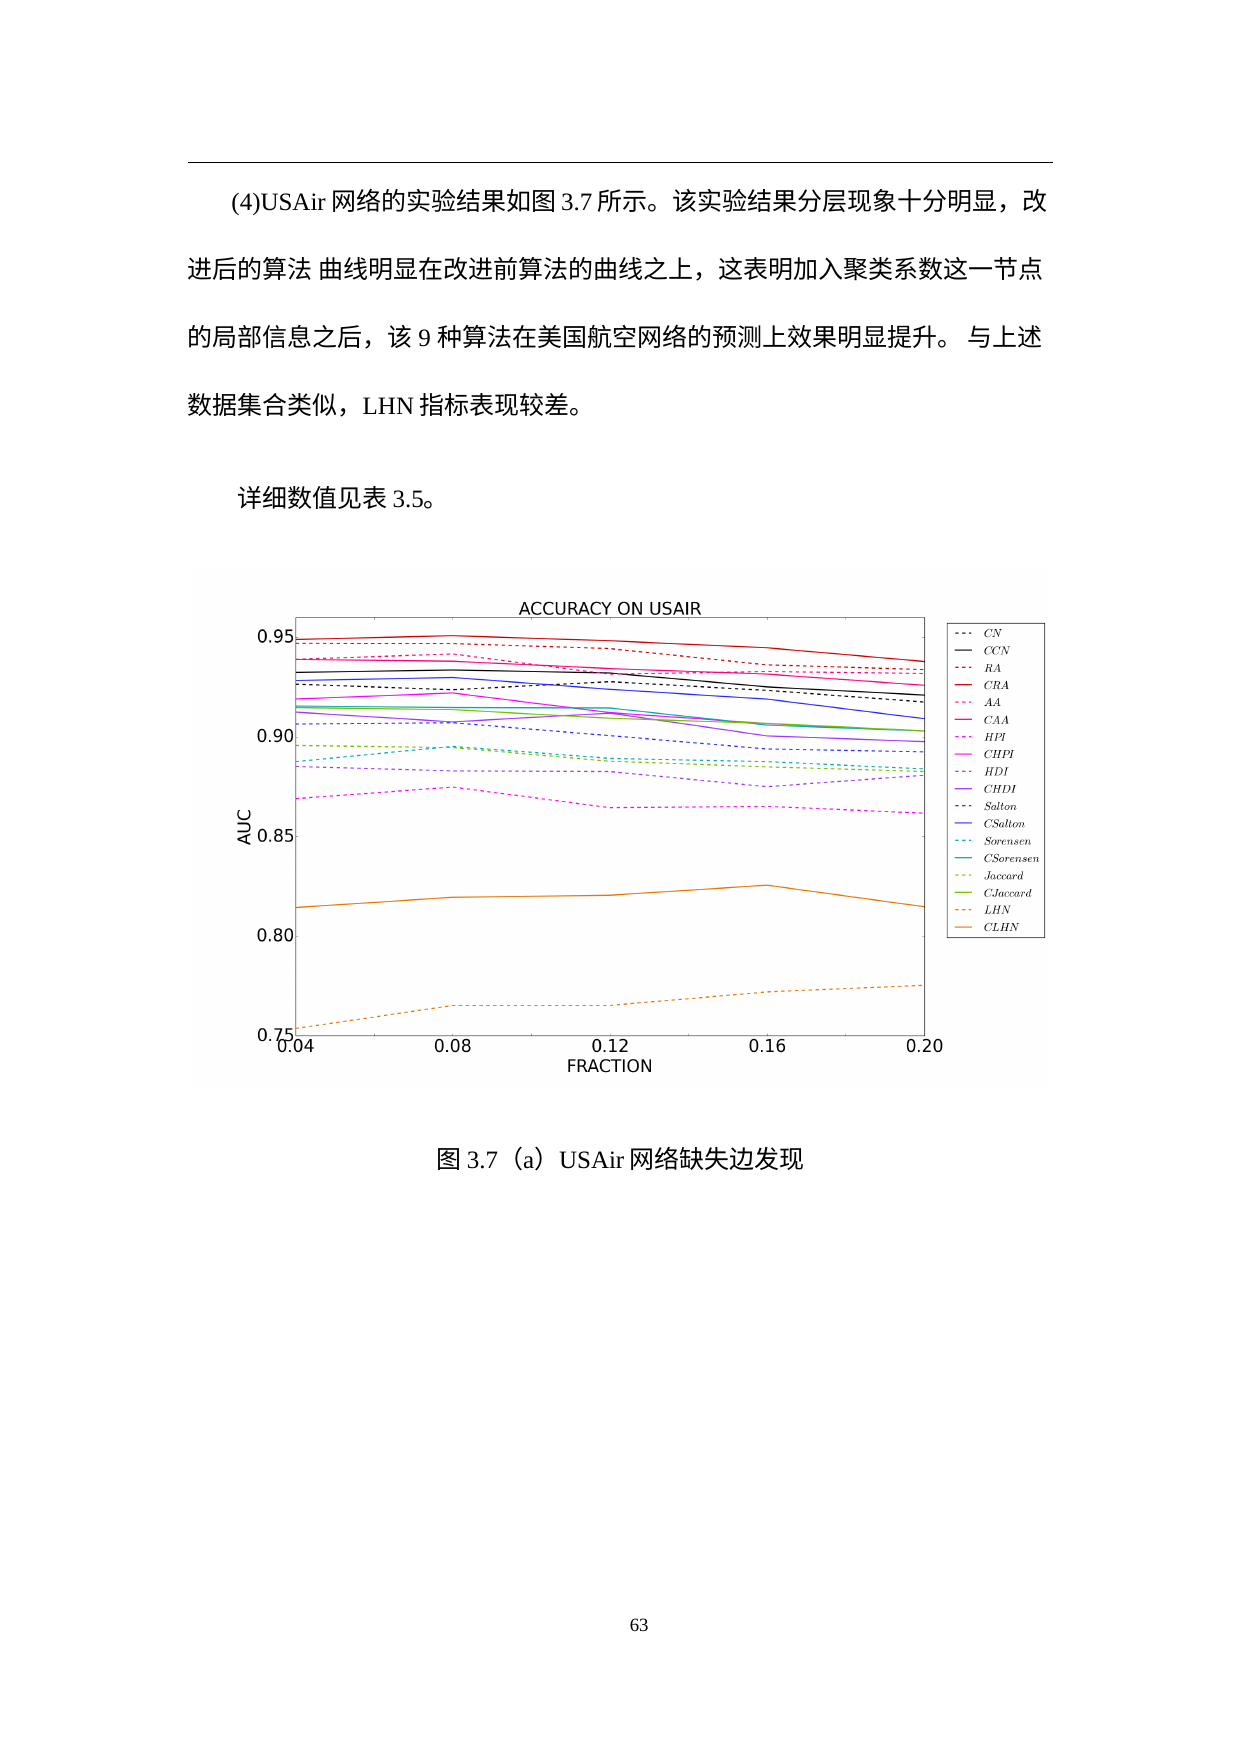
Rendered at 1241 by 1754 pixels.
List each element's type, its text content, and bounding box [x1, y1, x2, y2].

picture [187, 565, 1053, 1088]
text 详细数值见表3.5。 [187, 462, 1053, 530]
text 图 3.7（a）USAir网络缺失边发现 [187, 1123, 1053, 1191]
text (4)USAir网络的实验结果如图3.7所示。该实验结果分层现象十分明显，改进后的算法 曲线明显在改进前算法的曲线之上，这表明加入聚类系数这一节点的局部信息之后，该 9 种算法在美国航空网络的预测上效果明显提升。 与上述数据集合类似，LHN指标表现较差。 [187, 166, 1053, 437]
